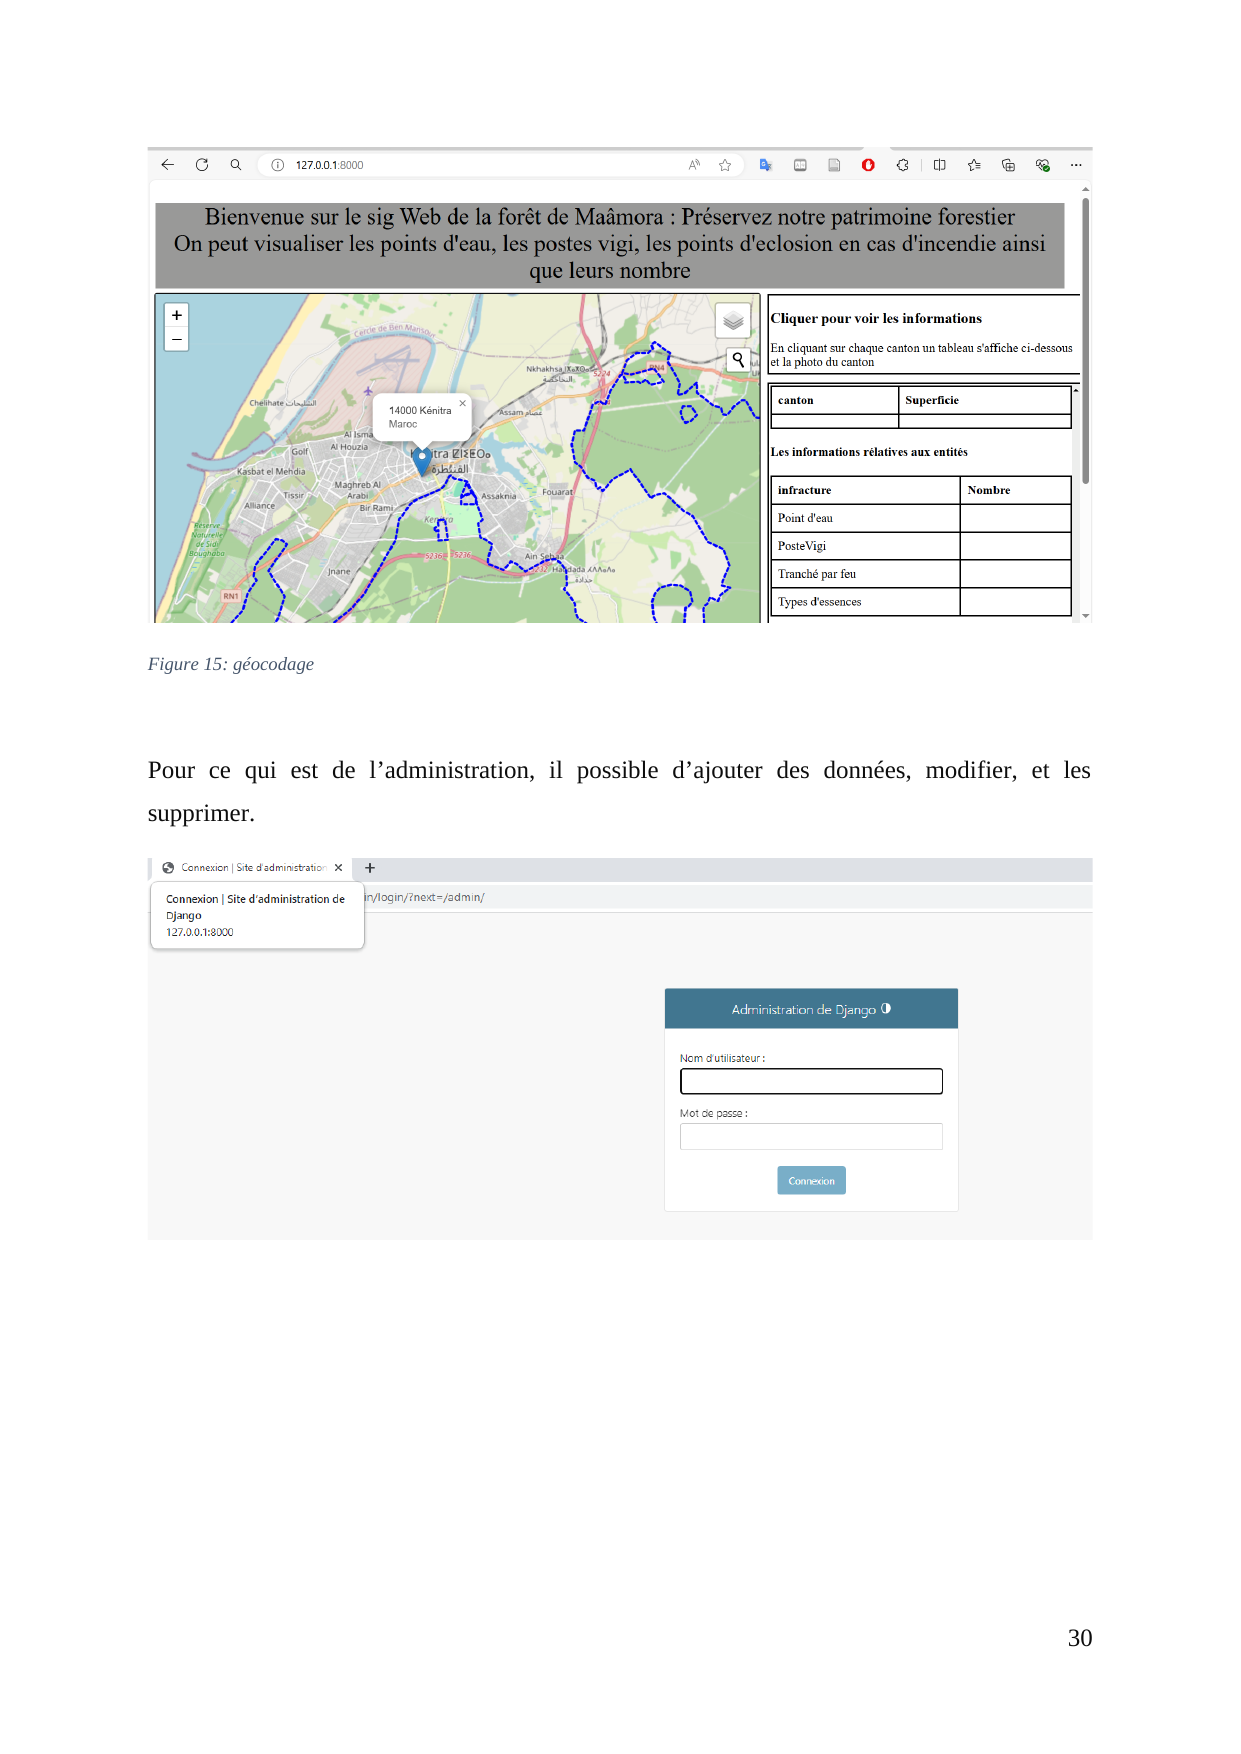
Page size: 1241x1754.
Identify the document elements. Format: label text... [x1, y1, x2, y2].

picture [147, 858, 1093, 1240]
text Pour ce qui est de l’administration, il possible d’ajouter des données, modifier, et les supprimer. [148, 755, 1093, 827]
picture [147, 147, 1093, 623]
text Figure 15: géocodage [148, 653, 1093, 675]
